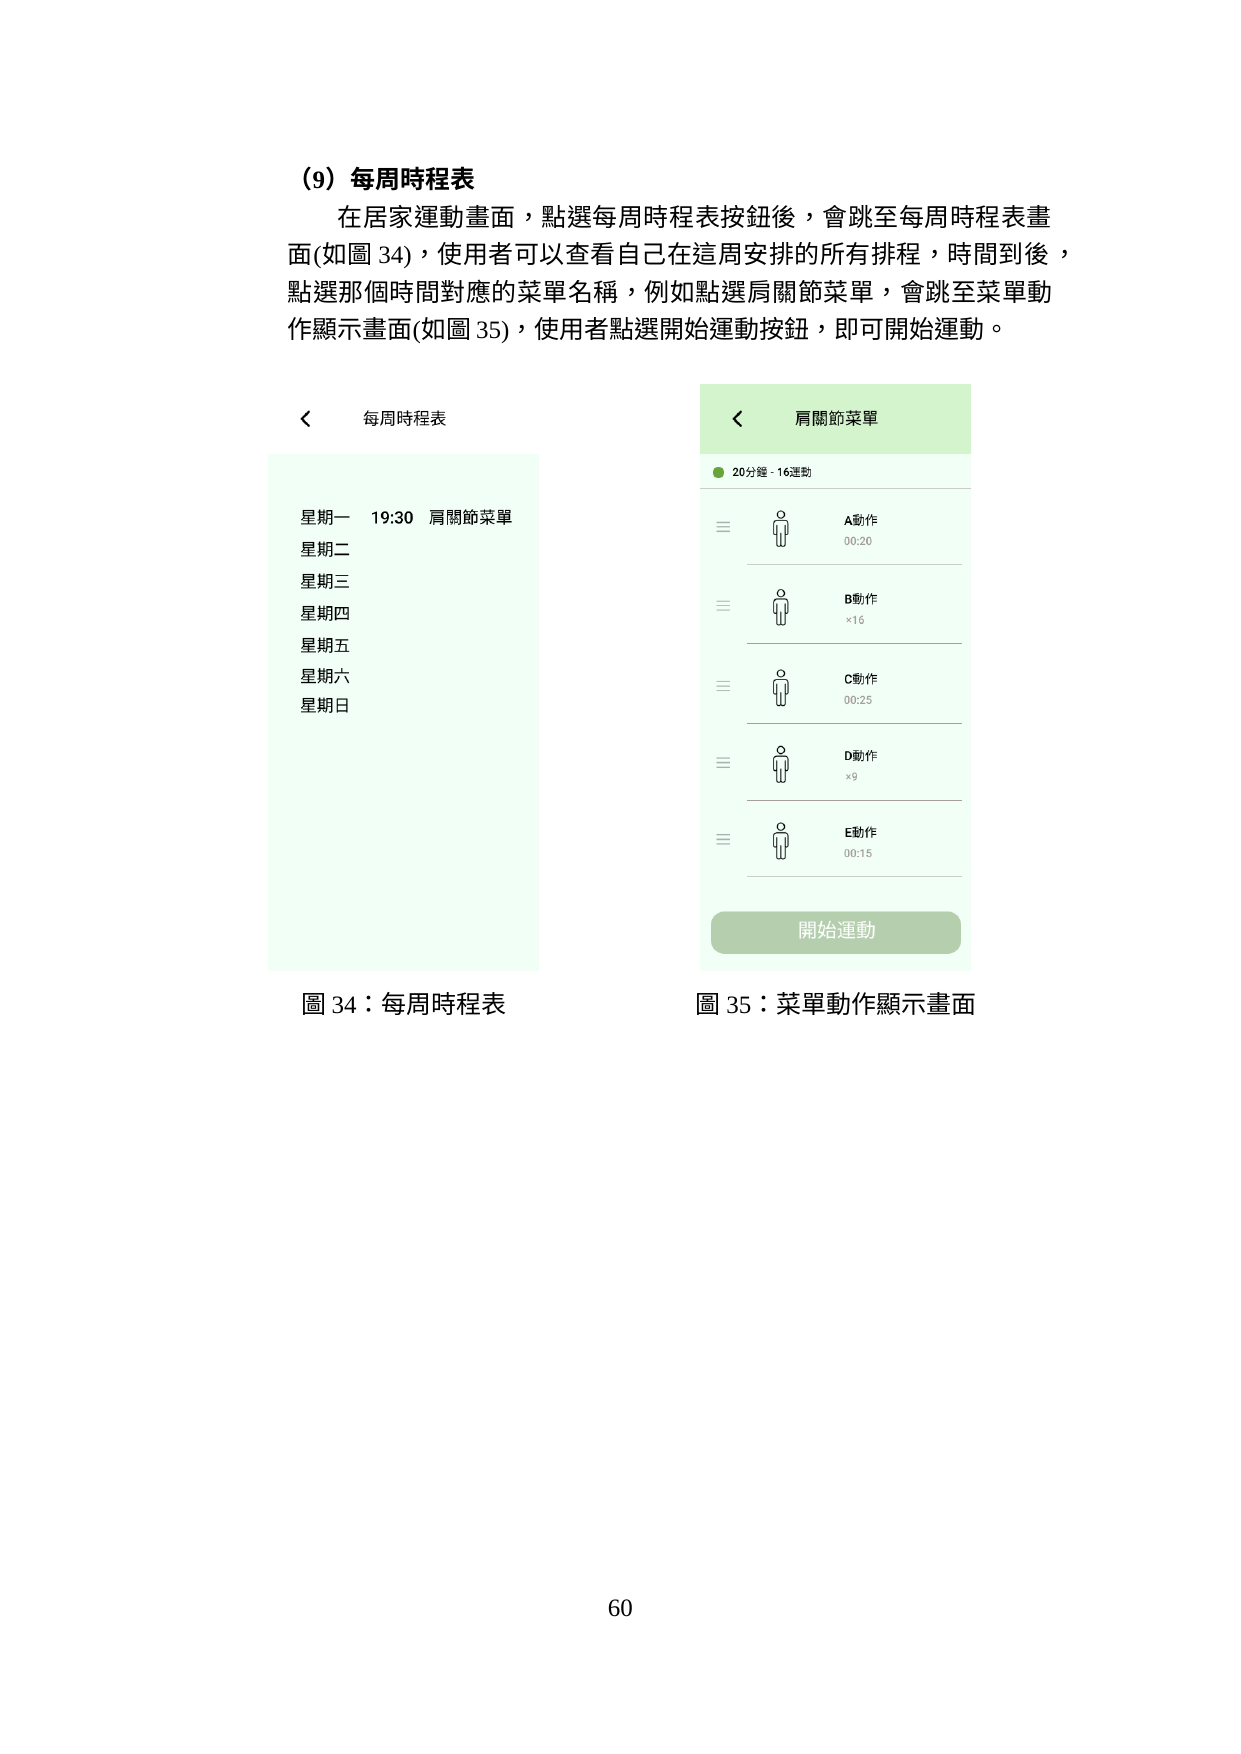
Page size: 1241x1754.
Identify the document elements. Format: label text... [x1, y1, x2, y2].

picture [700, 384, 972, 971]
text 在居家運動畫面，點選每周時程表按鈕後，會跳至每周時程表畫面(如圖34)，使用者可以查看自己在這周安排的所有排程，時間到後，點選那個時間對應的菜單名稱，例如點選肩關節菜單，會跳至菜單動作顯示畫面(如圖35)，使用者點選開始運動按鈕，即可開始運動。 [287, 197, 1053, 347]
picture [268, 384, 539, 971]
table_header 圖 34：每周時程表 [188, 384, 619, 1059]
table_header 圖 35：菜單動作顯示畫面 [620, 384, 1052, 1059]
text （9）每周時程表 [187, 159, 1053, 197]
